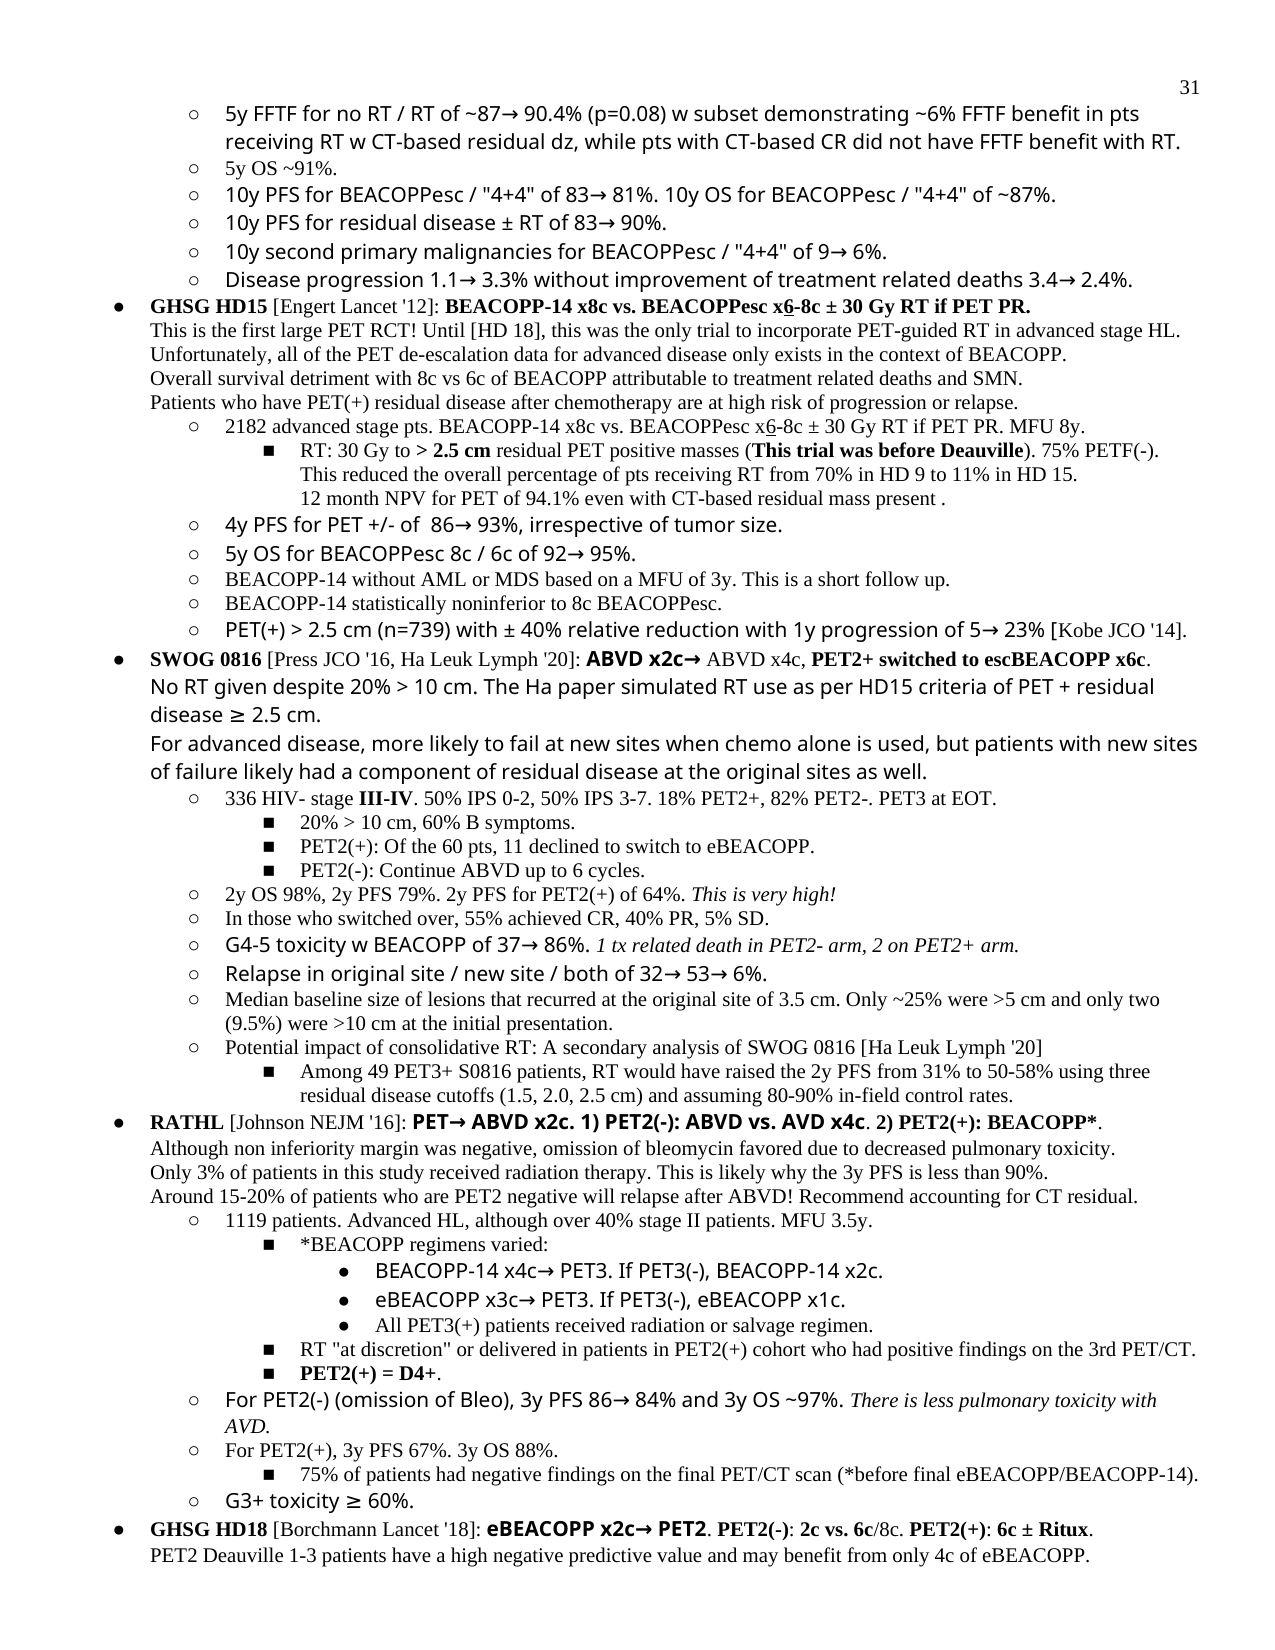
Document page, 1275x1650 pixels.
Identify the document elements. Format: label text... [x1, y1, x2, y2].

list G3+ toxicity ≥ 60%. [187, 1486, 1200, 1514]
list Among 49 PET3+ S0816 patients, RT would have raised the 2y PFS from 31% to 50-58% using three residual disease cutoffs (1.5, 2.0, 2.5 cm) and assuming 80-90% in-field control rates. [262, 1059, 1200, 1107]
list 1119 patients. Advanced HL, although over 40% stage II patients. MFU 3.5y. [187, 1208, 1200, 1232]
list Relapse in original site / new site / both of 32→ 53→ 6%. [187, 959, 1200, 987]
list 336 HIV- stage III-IV. 50% IPS 0-2, 50% IPS 3-7. 18% PET2+, 82% PET2-. PET3 at EOT. [187, 786, 1200, 810]
list Median baseline size of lesions that recurred at the original site of 3.5 cm. Only ~25% were >5 cm and only two (9.5%) were >10 cm at the initial presentation. [187, 987, 1200, 1035]
list PET(+) > 2.5 cm (n=739) with ± 40% relative reduction with 1y progression of 5→ 23% [Kobe JCO '14]. [187, 615, 1200, 644]
text No RT given despite 20% > 10 cm. The Ha paper simulated RT use as per HD15 criteria of PET + residual disease ≥ 2.5 cm. For advanced disease, more likely to fail at new sites when chemo alone is used, but patients with new sites of failure likely had a component of residual disease at the original sites as well. [150, 672, 1200, 786]
list PET2(-): Continue ABVD up to 6 cycles. [262, 858, 1200, 882]
list GHSG HD18 [Borchmann Lancet '18]: eBEACOPP x2c→ PET2. PET2(-): 2c vs. 6c/8c. PET2(+): 6c ± Ritux. [112, 1514, 1200, 1543]
text Although non inferiority margin was negative, omission of bleomycin favored due to decreased pulmonary toxicity. [150, 1136, 1200, 1160]
list RT: 30 Gy to > 2.5 cm residual PET positive masses (This trial was before Deauville). 75% PETF(-). [262, 438, 1200, 462]
text This reduced the overall percentage of pts receiving RT from 70% in HD 9 to 11% in HD 15. [300, 462, 1200, 486]
list GHSG HD15 [Engert Lancet '12]: BEACOPP-14 x8c vs. BEACOPPesc x6-8c ± 30 Gy RT if PET PR. This is the first large PET RCT! Until [HD 18], this was the only trial to incorporate PET-guided RT in advanced stage HL. [112, 294, 1200, 342]
list 2182 advanced stage pts. BEACOPP-14 x8c vs. BEACOPPesc x6-8c ± 30 Gy RT if PET PR. MFU 8y. [187, 414, 1200, 438]
list In those who switched over, 55% achieved CR, 40% PR, 5% SD. [187, 906, 1200, 930]
text Overall survival detriment with 8c vs 6c of BEACOPP attributable to treatment related deaths and SMN. [150, 366, 1200, 390]
text Around 15-20% of patients who are PET2 negative will relapse after ABVD! Recommend accounting for CT residual. [150, 1184, 1200, 1208]
list 10y PFS for BEACOPPesc / "4+4" of 83→ 81%. 10y OS for BEACOPPesc / "4+4" of ~87%. [187, 180, 1200, 208]
list BEACOPP-14 without AML or MDS based on a MFU of 3y. This is a short follow up. [187, 567, 1200, 591]
list BEACOPP-14 x4c→ PET3. If PET3(-), BEACOPP-14 x2c. [337, 1256, 1200, 1285]
list 5y OS ~91%. [187, 156, 1200, 180]
list 10y second primary malignancies for BEACOPPesc / "4+4" of 9→ 6%. [187, 237, 1200, 265]
list 5y FFTF for no RT / RT of ~87→ 90.4% (p=0.08) w subset demonstrating ~6% FFTF benefit in pts receiving RT w CT-based residual dz, while pts with CT-based CR did not have FFTF benefit with RT. [187, 99, 1200, 156]
list RT "at discretion" or delivered in patients in PET2(+) cohort who had positive findings on the 3rd PET/CT. [262, 1337, 1200, 1361]
list SWOG 0816 [Press JCO '16, Ha Leuk Lymph '20]: ABVD x2c→ ABVD x4c, PET2+ switched to escBEACOPP x6c. [112, 644, 1200, 672]
list G4-5 toxicity w BEACOPP of 37→ 86%. 1 tx related death in PET2- arm, 2 on PET2+ arm. [187, 930, 1200, 959]
list PET2(+) = D4+. [262, 1361, 1200, 1385]
text Only 3% of patients in this study received radiation therapy. This is likely why the 3y PFS is less than 90%. [150, 1160, 1200, 1184]
list For PET2(-) (omission of Bleo), 3y PFS 86→ 84% and 3y OS ~97%. There is less pulmonary toxicity with AVD. [187, 1385, 1200, 1438]
list eBEACOPP x3c→ PET3. If PET3(-), eBEACOPP x1c. [337, 1285, 1200, 1313]
list BEACOPP-14 statistically noninferior to 8c BEACOPPesc. [187, 591, 1200, 615]
text Unfortunately, all of the PET de-escalation data for advanced disease only exists in the context of BEACOPP. [150, 342, 1200, 366]
list 2y OS 98%, 2y PFS 79%. 2y PFS for PET2(+) of 64%. This is very high! [187, 882, 1200, 906]
list 75% of patients had negative findings on the final PET/CT scan (*before final eBEACOPP/BEACOPP-14). [262, 1462, 1200, 1486]
list RATHL [Johnson NEJM '16]: PET→ ABVD x2c. 1) PET2(-): ABVD vs. AVD x4c. 2) PET2(+): BEACOPP*. [112, 1107, 1200, 1136]
list All PET3(+) patients received radiation or salvage regimen. [337, 1313, 1200, 1337]
list 4y PFS for PET +/- of 86→ 93%, irrespective of tumor size. [187, 510, 1200, 539]
list 5y OS for BEACOPPesc 8c / 6c of 92→ 95%. [187, 539, 1200, 567]
list PET2(+): Of the 60 pts, 11 declined to switch to eBEACOPP. [262, 834, 1200, 858]
text Patients who have PET(+) residual disease after chemotherapy are at high risk of progression or relapse. [150, 390, 1200, 414]
list 10y PFS for residual disease ± RT of 83→ 90%. [187, 208, 1200, 237]
list 20% > 10 cm, 60% B symptoms. [262, 810, 1200, 834]
text PET2 Deauville 1-3 patients have a high negative predictive value and may benefit from only 4c of eBEACOPP. [150, 1543, 1200, 1567]
list *BEACOPP regimens varied: [262, 1232, 1200, 1256]
list Potential impact of consolidative RT: A secondary analysis of SWOG 0816 [Ha Leuk Lymph '20] [187, 1035, 1200, 1059]
list For PET2(+), 3y PFS 67%. 3y OS 88%. [187, 1438, 1200, 1462]
text 12 month NPV for PET of 94.1% even with CT-based residual mass present . [300, 486, 1200, 510]
list Disease progression 1.1→ 3.3% without improvement of treatment related deaths 3.4→ 2.4%. [187, 265, 1200, 294]
